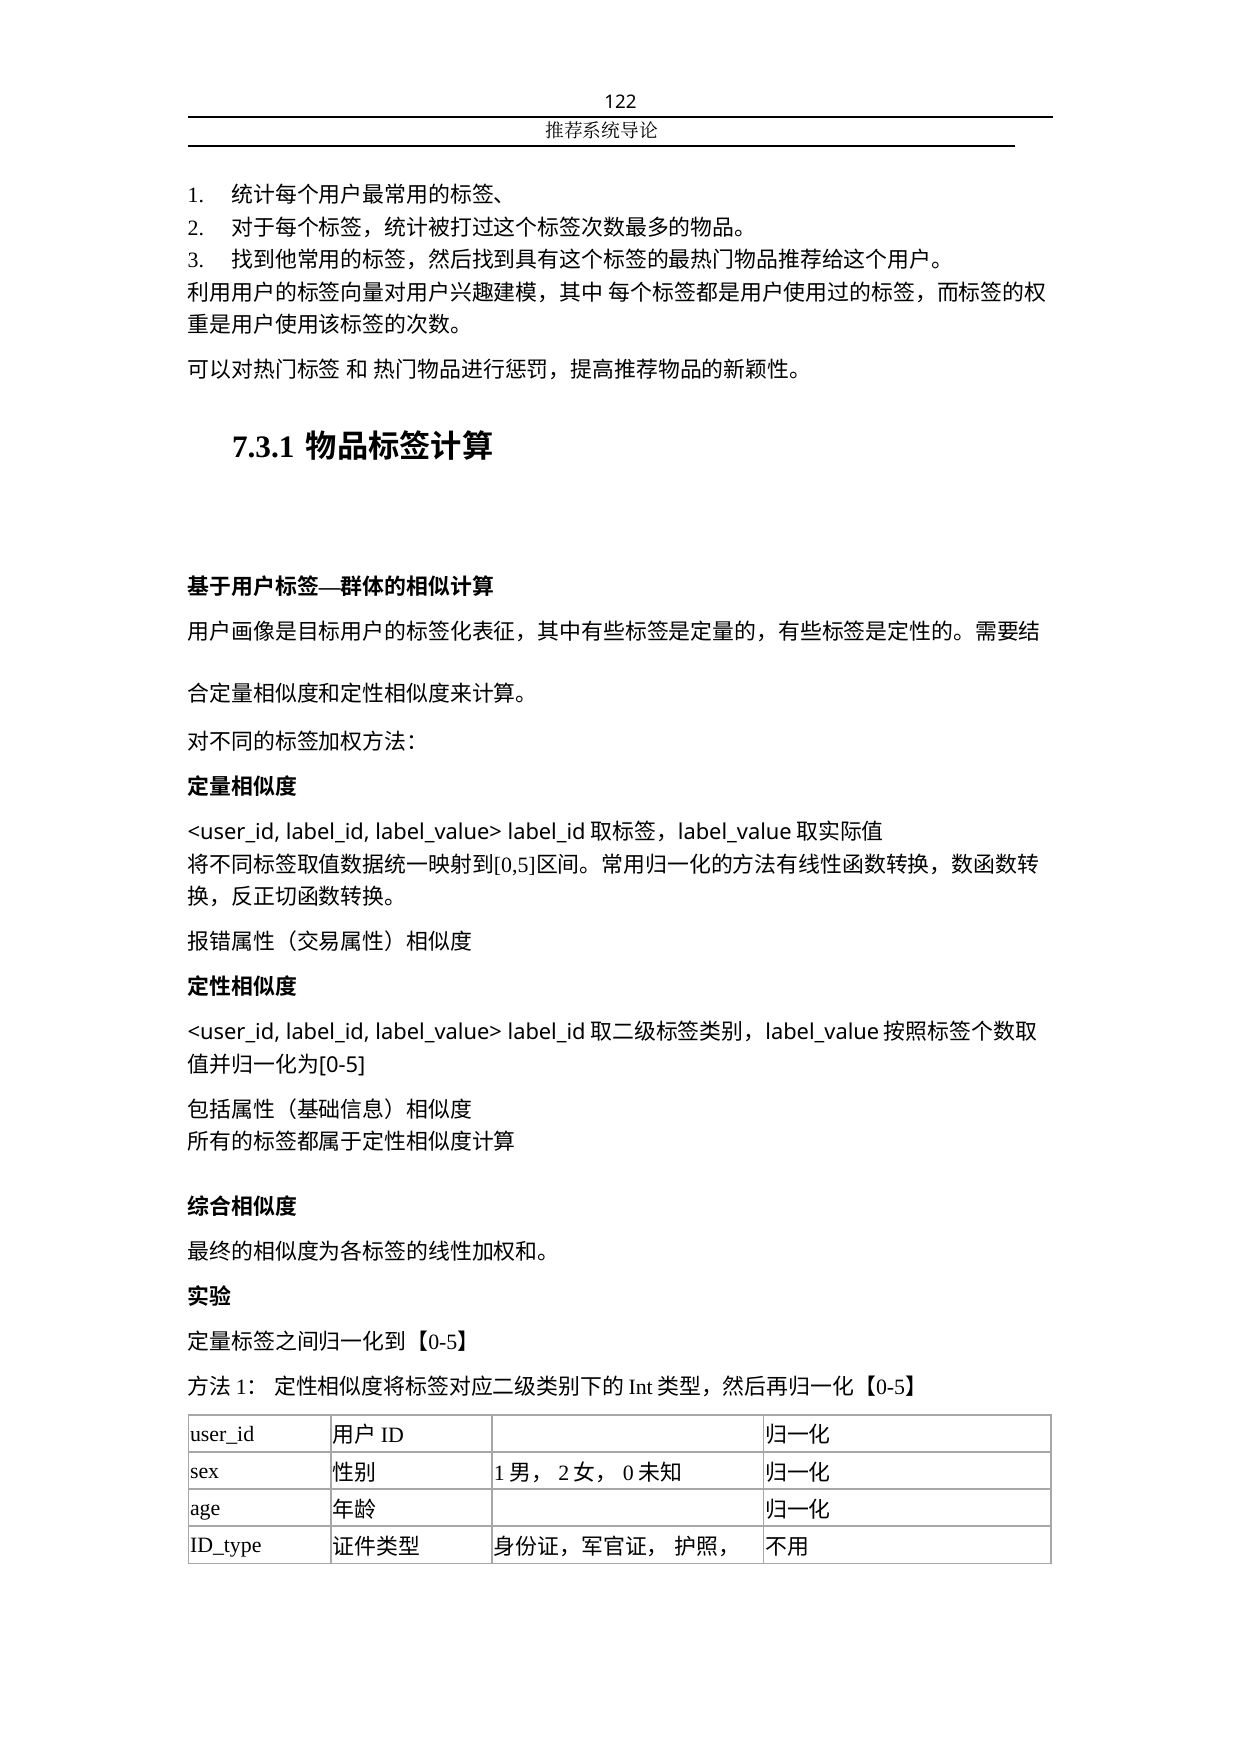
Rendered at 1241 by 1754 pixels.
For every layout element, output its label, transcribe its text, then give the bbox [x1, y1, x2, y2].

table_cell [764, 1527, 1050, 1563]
text 可以对热门标签 和 热门物品进行惩罚，提高推荐物品的新颖性。 [187, 352, 1053, 384]
text 将不同标签取值数据统一映射到[0,5]区间。常用归一化的方法有线性函数转换，数函数转换，反正切函数转换。 [187, 846, 1053, 911]
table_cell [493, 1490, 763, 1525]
list 2. 对于每个标签，统计被打过这个标签次数最多的物品。 [187, 209, 1053, 242]
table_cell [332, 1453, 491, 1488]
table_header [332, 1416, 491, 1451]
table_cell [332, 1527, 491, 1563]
text 综合相似度 [187, 1189, 1053, 1221]
text 定量相似度 [187, 769, 1053, 801]
subtitle 物品标签计算 [232, 411, 1053, 476]
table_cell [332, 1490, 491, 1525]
list 3. 找到他常用的标签，然后找到具有这个标签的最热门物品推荐给这个用户。 [187, 242, 1053, 274]
text 用户画像是目标用户的标签化表征，其中有些标签是定量的，有些标签是定性的。需要结合定量相似度和定性相似度来计算。 [187, 614, 1053, 711]
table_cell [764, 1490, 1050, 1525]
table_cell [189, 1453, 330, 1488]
list 所有的标签都属于定性相似度计算 [187, 1124, 1053, 1156]
text 基于用户标签—群体的相似计算 [187, 569, 1053, 601]
text <user_id, label_id, label_value> label_id取二级标签类别，label_value按照标签个数取值并归一化为[0-5] [187, 1014, 1053, 1079]
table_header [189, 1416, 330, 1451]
text 报错属性（交易属性）相似度 [187, 924, 1053, 956]
text 定量标签之间归一化到【0-5】 [187, 1324, 1053, 1356]
list 1. 统计每个用户最常用的标签、 [187, 177, 1053, 209]
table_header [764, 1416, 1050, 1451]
text 方法1： 定性相似度将标签对应二级类别下的Int类型，然后再归一化【0-5】 [187, 1369, 1053, 1401]
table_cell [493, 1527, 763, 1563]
text 定性相似度 [187, 969, 1053, 1001]
text 利用用户的标签向量对用户兴趣建模，其中 每个标签都是用户使用过的标签，而标签的权重是用户使用该标签的次数。 [187, 274, 1053, 339]
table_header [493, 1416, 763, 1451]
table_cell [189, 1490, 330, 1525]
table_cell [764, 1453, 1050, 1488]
text 实验 [187, 1279, 1053, 1311]
text 最终的相似度为各标签的线性加权和。 [187, 1234, 1053, 1266]
text 对不同的标签加权方法： [187, 724, 1053, 756]
text <user_id, label_id, label_value> label_id取标签，label_value取实际值 [187, 814, 1053, 846]
list 包括属性（基础信息）相似度 [187, 1091, 1053, 1124]
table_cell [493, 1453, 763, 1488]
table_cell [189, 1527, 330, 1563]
